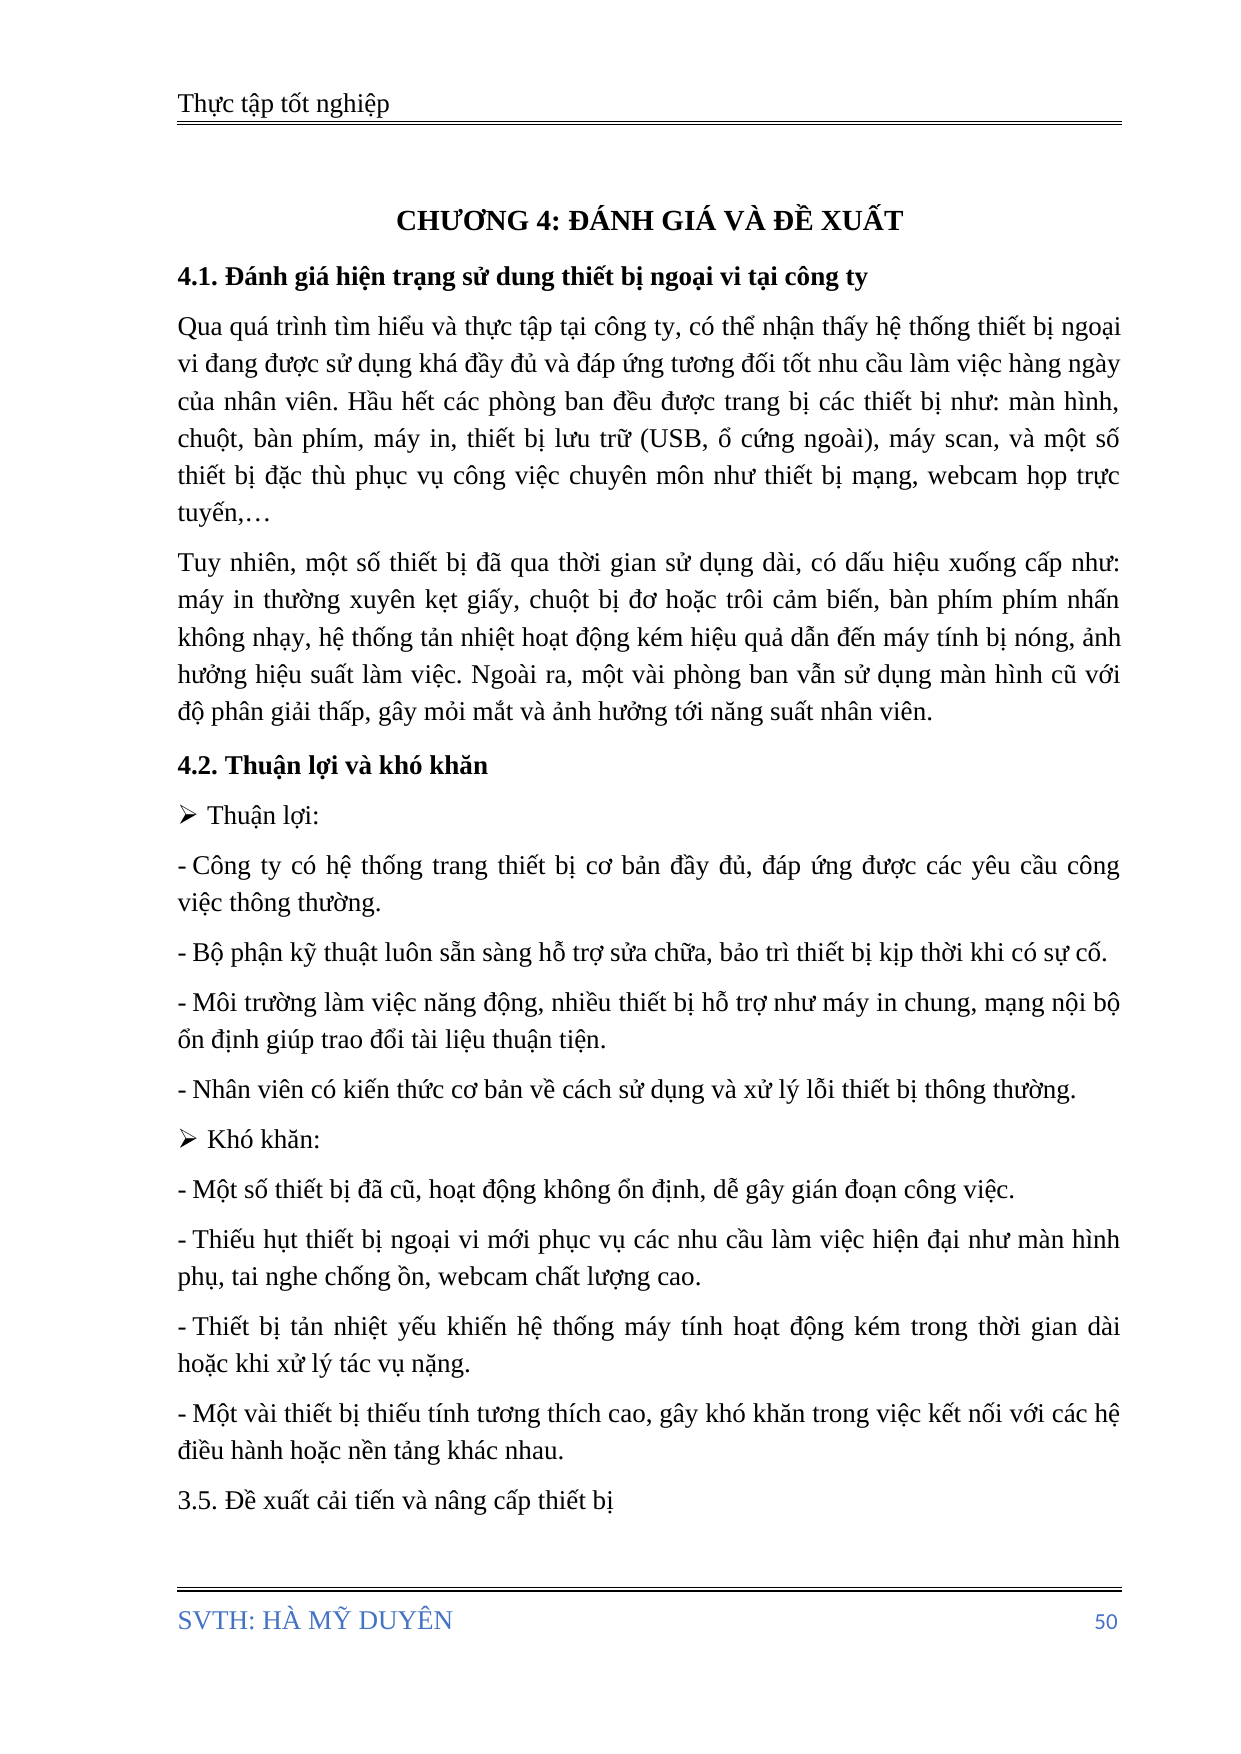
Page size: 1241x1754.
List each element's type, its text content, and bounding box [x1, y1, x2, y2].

text - Công ty có hệ thống trang thiết bị cơ bản đầy đủ, đáp ứng được các yêu cầu công việc thông thường. [177, 849, 1122, 918]
text - Môi trường làm việc năng động, nhiều thiết bị hỗ trợ như máy in chung, mạng nội bộ ổn định giúp trao đổi tài liệu thuận tiện. [177, 986, 1122, 1054]
list Khó khăn: [177, 1123, 1122, 1154]
text Qua quá trình tìm hiểu và thực tập tại công ty, có thể nhận thấy hệ thống thiết bị ngoại vi đang được sử dụng khá đầy đủ và đáp ứng tương đối tốt nhu cầu làm việc hàng ngày của nhân viên. Hầu hết các phòng ban đều được trang bị các thiết bị như: màn hình, chuột, bàn phím, máy in, thiết bị lưu trữ (USB, ổ cứng ngoài), máy scan, và một số thiết bị đặc thù phục vụ công việc chuyên môn như thiết bị mạng, webcam họp trực tuyến,… [177, 310, 1122, 528]
subtitle Đánh giá hiện trạng sử dung thiết bị ngoại vi tại công ty [177, 260, 1122, 291]
subtitle Thuận lợi và khó khăn [177, 749, 1122, 781]
text 3.5. Đề xuất cải tiến và nâng cấp thiết bị [177, 1484, 1122, 1515]
text - Một vài thiết bị thiếu tính tương thích cao, gây khó khăn trong việc kết nối với các hệ điều hành hoặc nền tảng khác nhau. [177, 1397, 1122, 1465]
text - Thiếu hụt thiết bị ngoại vi mới phục vụ các nhu cầu làm việc hiện đại như màn hình phụ, tai nghe chống ồn, webcam chất lượng cao. [177, 1223, 1122, 1291]
text - Một số thiết bị đã cũ, hoạt động không ổn định, dễ gây gián đoạn công việc. [177, 1173, 1122, 1204]
text - Thiết bị tản nhiệt yếu khiến hệ thống máy tính hoạt động kém trong thời gian dài hoặc khi xử lý tác vụ nặng. [177, 1310, 1122, 1378]
text - Nhân viên có kiến thức cơ bản về cách sử dụng và xử lý lỗi thiết bị thông thường. [177, 1073, 1122, 1104]
subtitle ĐÁNH GIÁ VÀ ĐỀ XUẤT [177, 203, 1122, 237]
text - Bộ phận kỹ thuật luôn sẵn sàng hỗ trợ sửa chữa, bảo trì thiết bị kịp thời khi có sự cố. [177, 936, 1122, 967]
text Tuy nhiên, một số thiết bị đã qua thời gian sử dụng dài, có dấu hiệu xuống cấp như: máy in thường xuyên kẹt giấy, chuột bị đơ hoặc trôi cảm biến, bàn phím phím nhấn không nhạy, hệ thống tản nhiệt hoạt động kém hiệu quả dẫn đến máy tính bị nóng, ảnh hưởng hiệu suất làm việc. Ngoài ra, một vài phòng ban vẫn sử dụng màn hình cũ với độ phân giải thấp, gây mỏi mắt và ảnh hưởng tới năng suất nhân viên. [177, 546, 1122, 727]
list Thuận lợi: [177, 799, 1122, 831]
